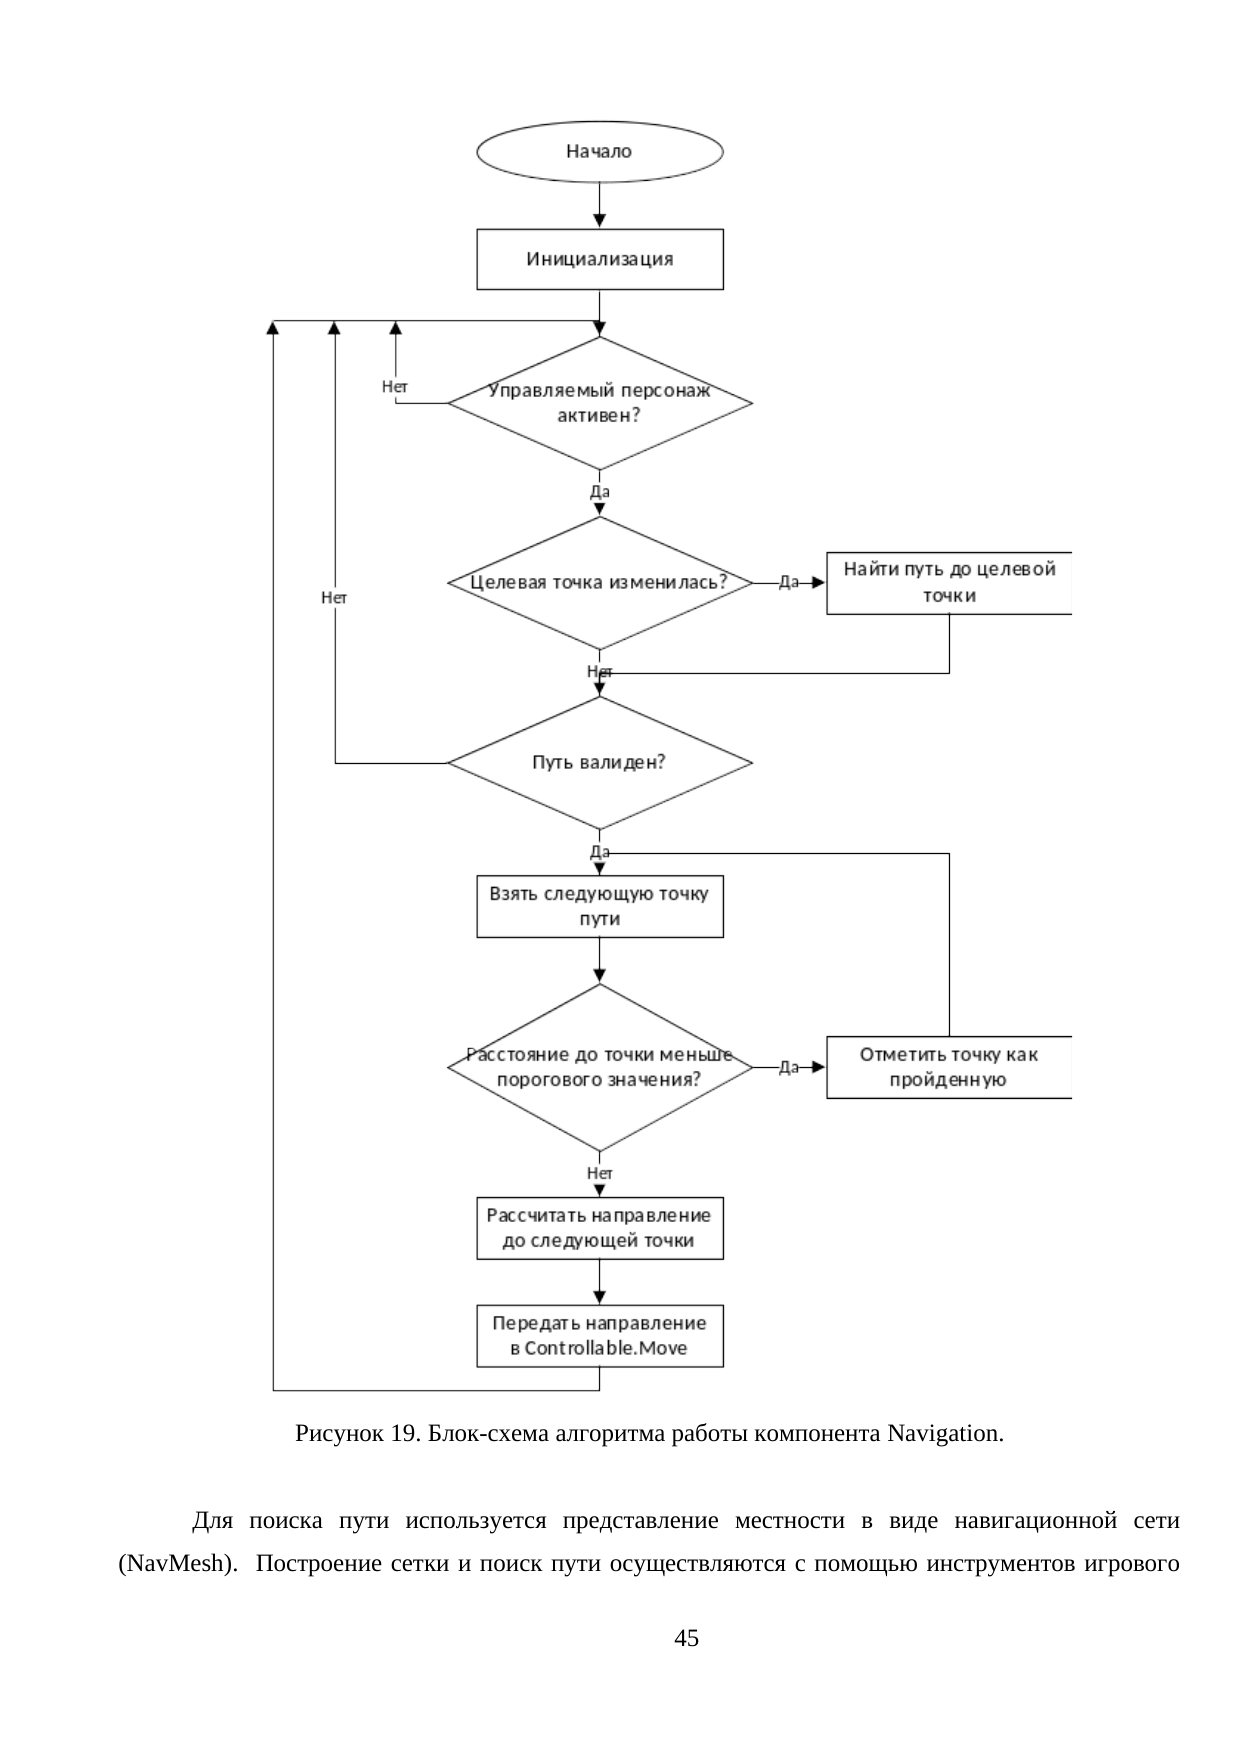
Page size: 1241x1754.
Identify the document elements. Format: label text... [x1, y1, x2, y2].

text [118, 1505, 1181, 1577]
text Рисунок 19. Блок-схема алгоритма работы компонента Navigation. [118, 1418, 1181, 1447]
